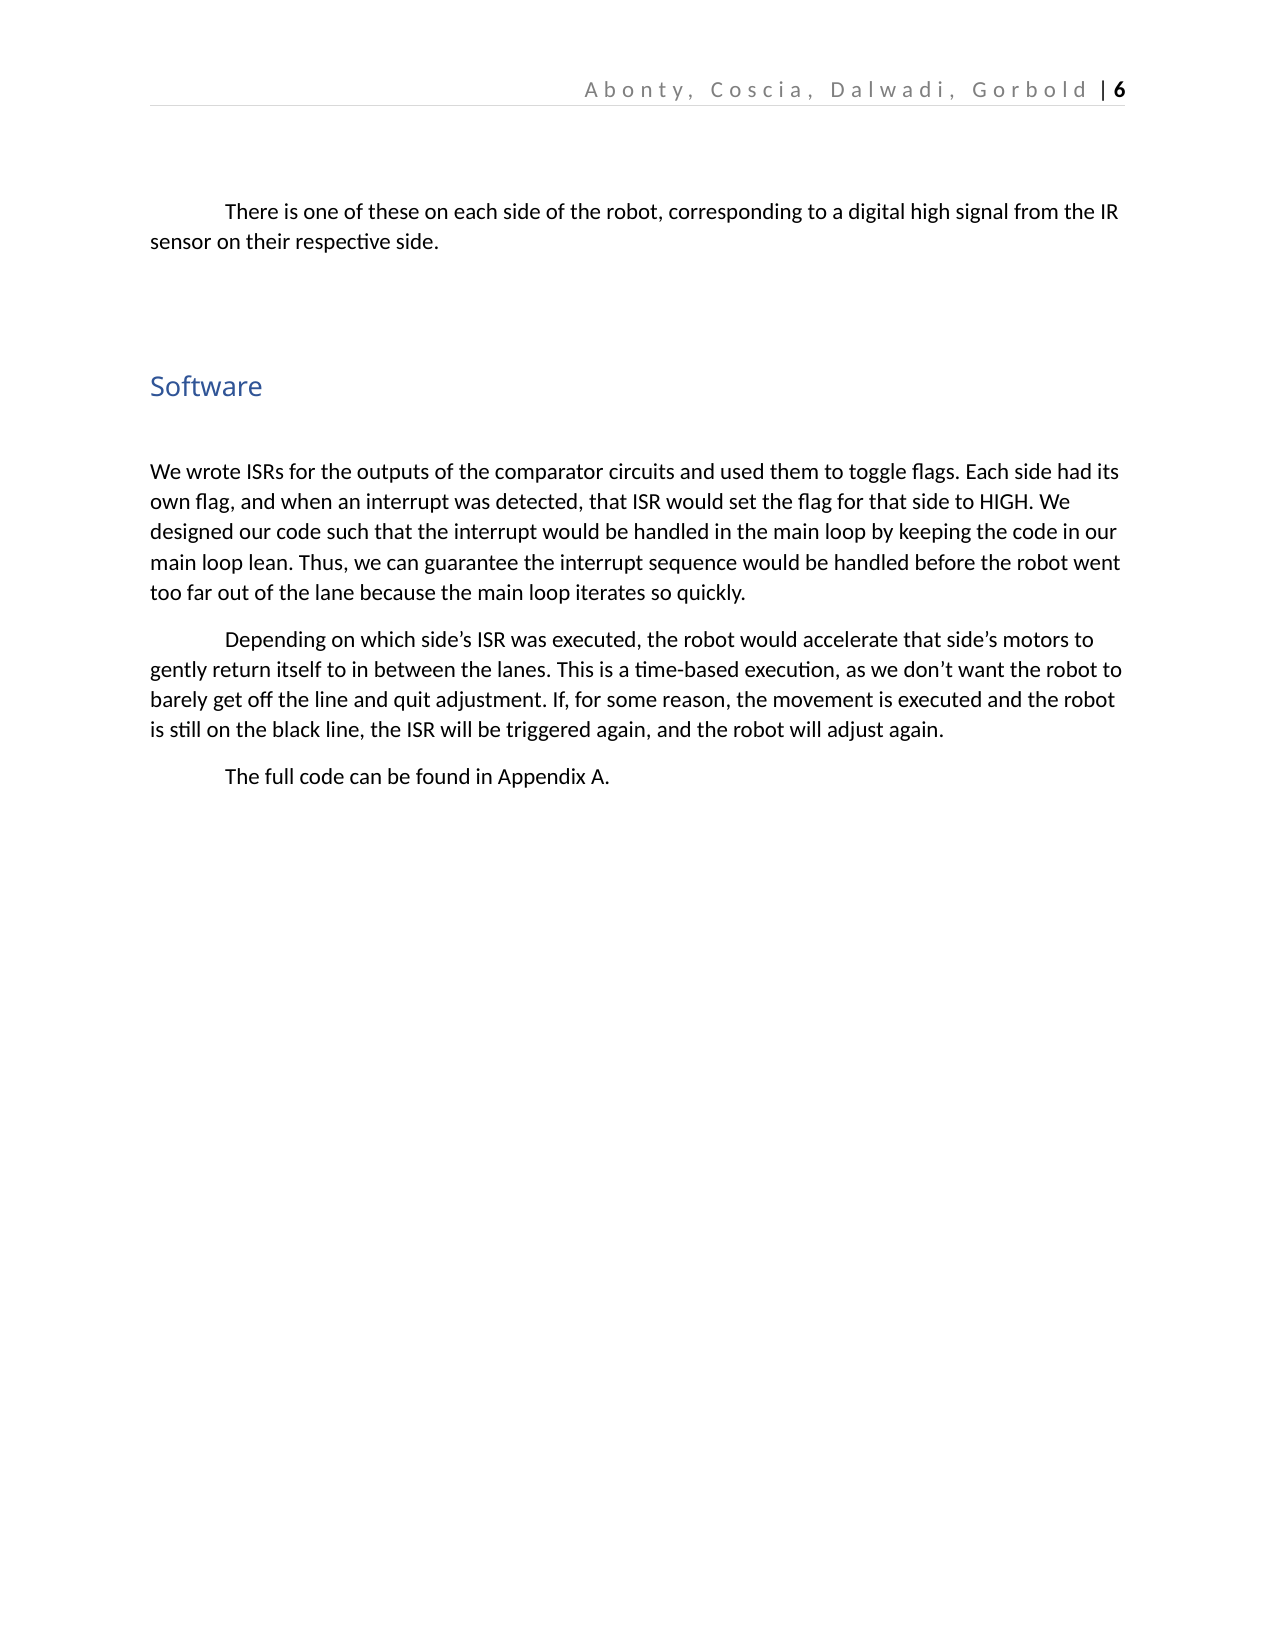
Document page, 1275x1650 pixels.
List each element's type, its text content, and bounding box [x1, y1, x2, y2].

subtitle Software [150, 368, 1125, 404]
text We wrote ISRs for the outputs of the comparator circuits and used them to toggle flags. Each side had its own flag, and when an interrupt was detected, that ISR would set the flag for that side to HIGH. We designed our code such that the interrupt would be handled in the main loop by keeping the code in our main loop lean. Thus, we can guarantee the interrupt sequence would be handled before the robot went too far out of the lane because the main loop iterates so quickly. [150, 457, 1125, 606]
text The full code can be found in Appendix A. [150, 762, 1125, 790]
text There is one of these on each side of the robot, corresponding to a digital high signal from the IR sensor on their respective side. [150, 197, 1125, 255]
text Depending on which side’s ISR was executed, the robot would accelerate that side’s motors to gently return itself to in between the lanes. This is a time-based execution, as we don’t want the robot to barely get off the line and quit adjustment. If, for some reason, the movement is executed and the robot is still on the black line, the ISR will be triggered again, and the robot will adjust again. [150, 625, 1125, 743]
